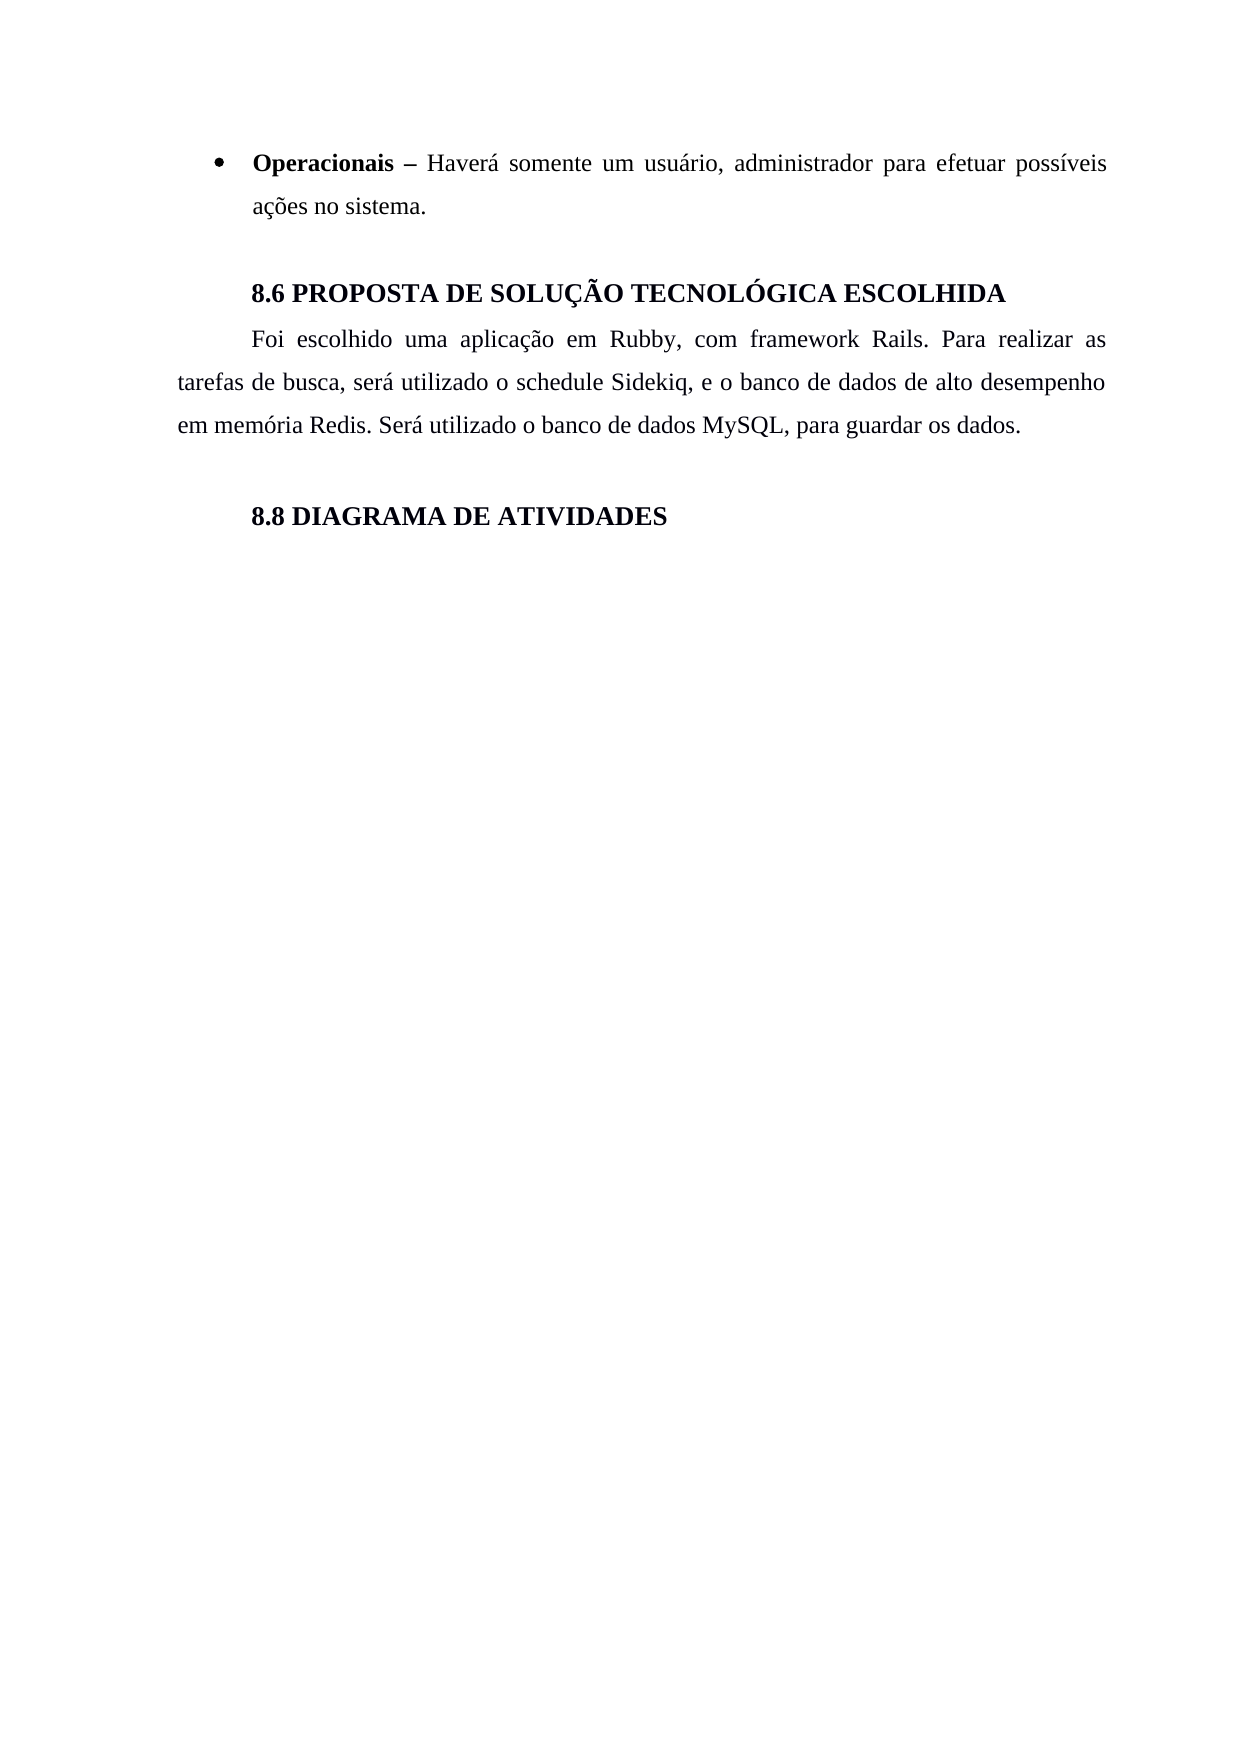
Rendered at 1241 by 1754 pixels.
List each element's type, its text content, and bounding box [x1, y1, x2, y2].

text Foi escolhido uma aplicação em Rubby, com framework Rails. Para realizar as tarefas de busca, será utilizado o schedule Sidekiq, e o banco de dados de alto desempenho em memória Redis. Será utilizado o banco de dados MySQL, para guardar os dados. [177, 324, 1107, 439]
text 8.8 DIAGRAMA DE ATIVIDADES [177, 500, 1107, 531]
text 8.6 PROPOSTA DE SOLUÇÃO TECNOLÓGICA ESCOLHIDA [177, 277, 1107, 308]
list Operacionais – Haverá somente um usuário, administrador para efetuar possíveis ações no sistema. [215, 148, 1107, 219]
